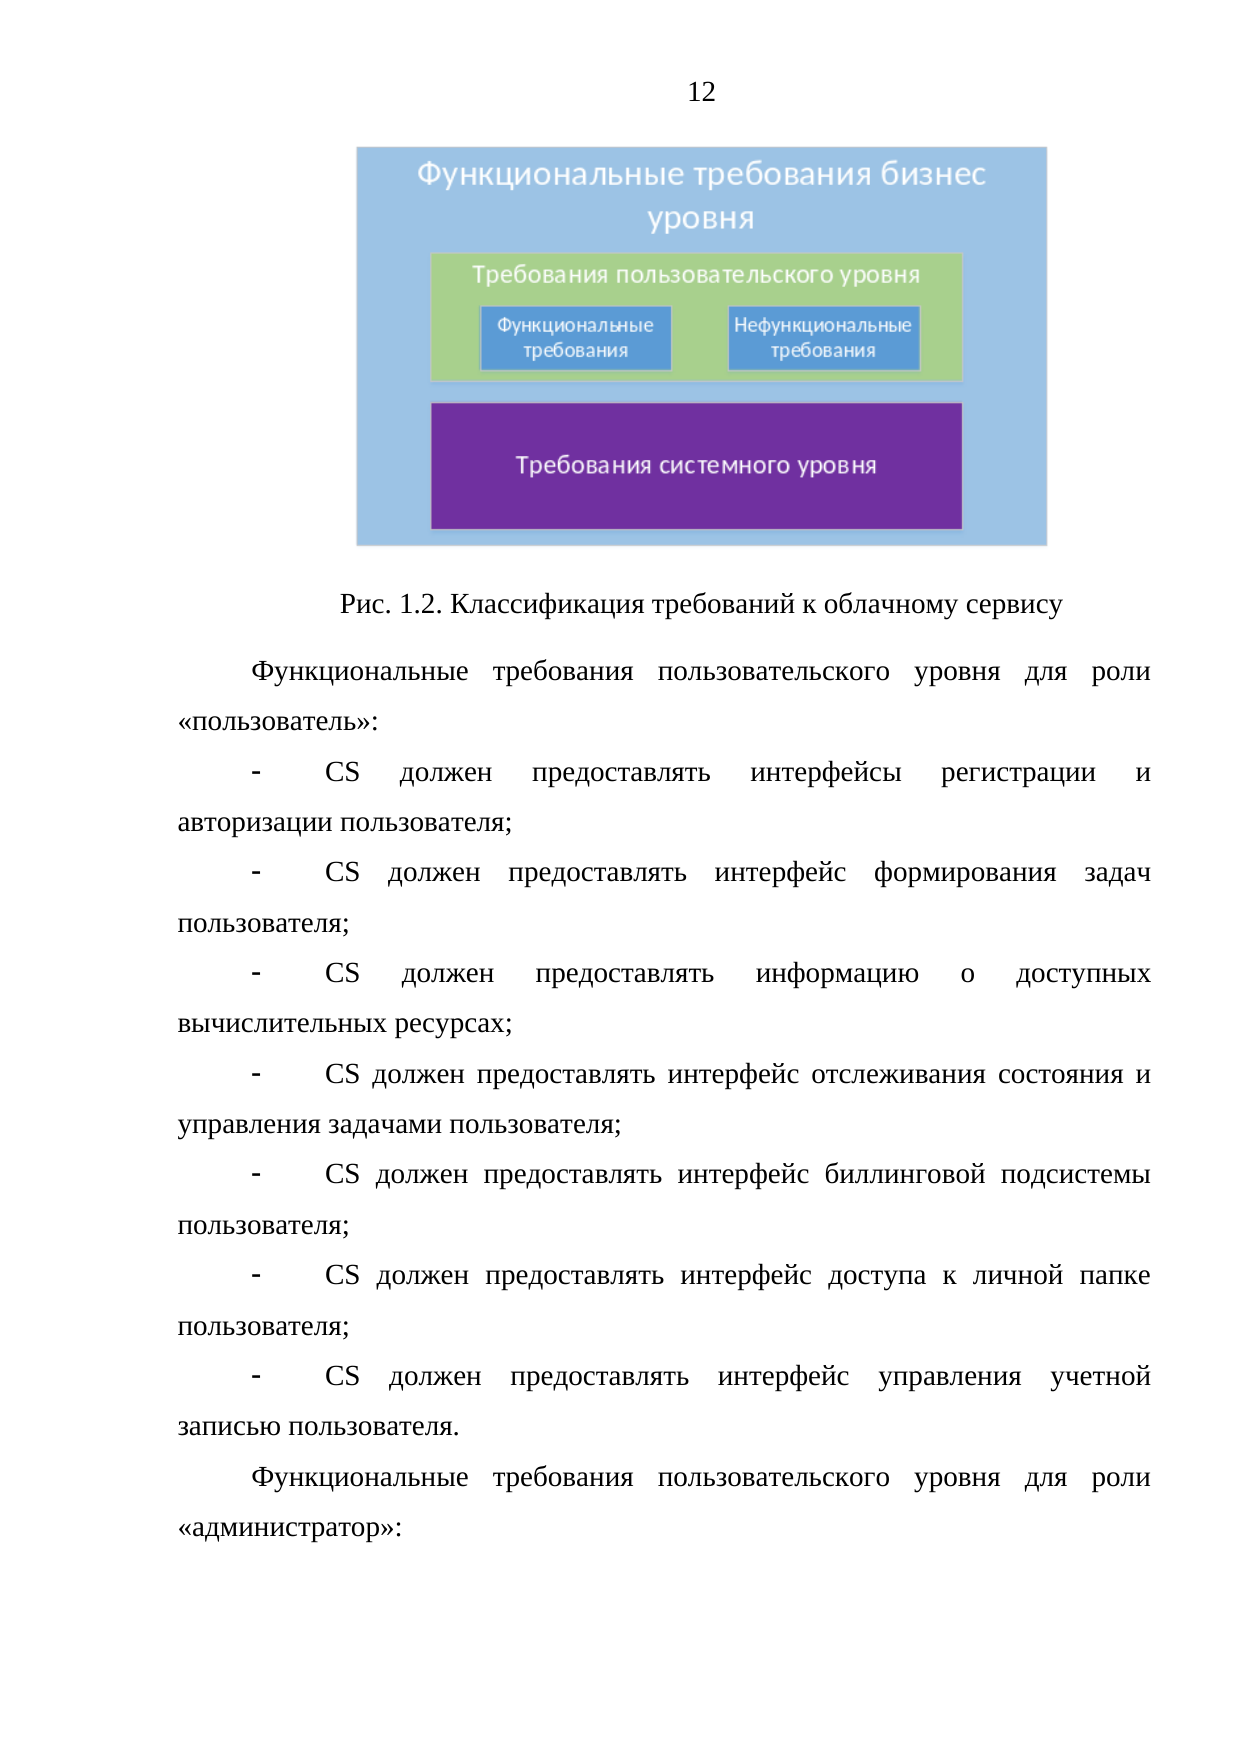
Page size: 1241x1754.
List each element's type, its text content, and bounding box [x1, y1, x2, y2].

text Рис. 1.2. Классификация требований к облачному сервису [177, 586, 1152, 619]
text Функциональные требования пользовательского уровня для роли «администратор»: [177, 1459, 1152, 1543]
list CS должен предоставлять интерфейс управления учетной записью пользователя. [177, 1358, 1152, 1442]
list CS должен предоставлять интерфейс доступа к личной папке пользователя; [177, 1257, 1152, 1341]
list CS должен предоставлять интерфейс формирования задач пользователя; [177, 854, 1152, 938]
list CS должен предоставлять интерфейс отслеживания состояния и управления задачами пользователя; [177, 1056, 1152, 1140]
list CS должен предоставлять интерфейс биллинговой подсистемы пользователя; [177, 1157, 1152, 1241]
text Функциональные требования пользовательского уровня для роли «пользователь»: [177, 653, 1152, 737]
list CS должен предоставлять интерфейсы регистрации и авторизации пользователя; [177, 754, 1152, 838]
list CS должен предоставлять информацию о доступных вычислительных ресурсах; [177, 955, 1152, 1039]
